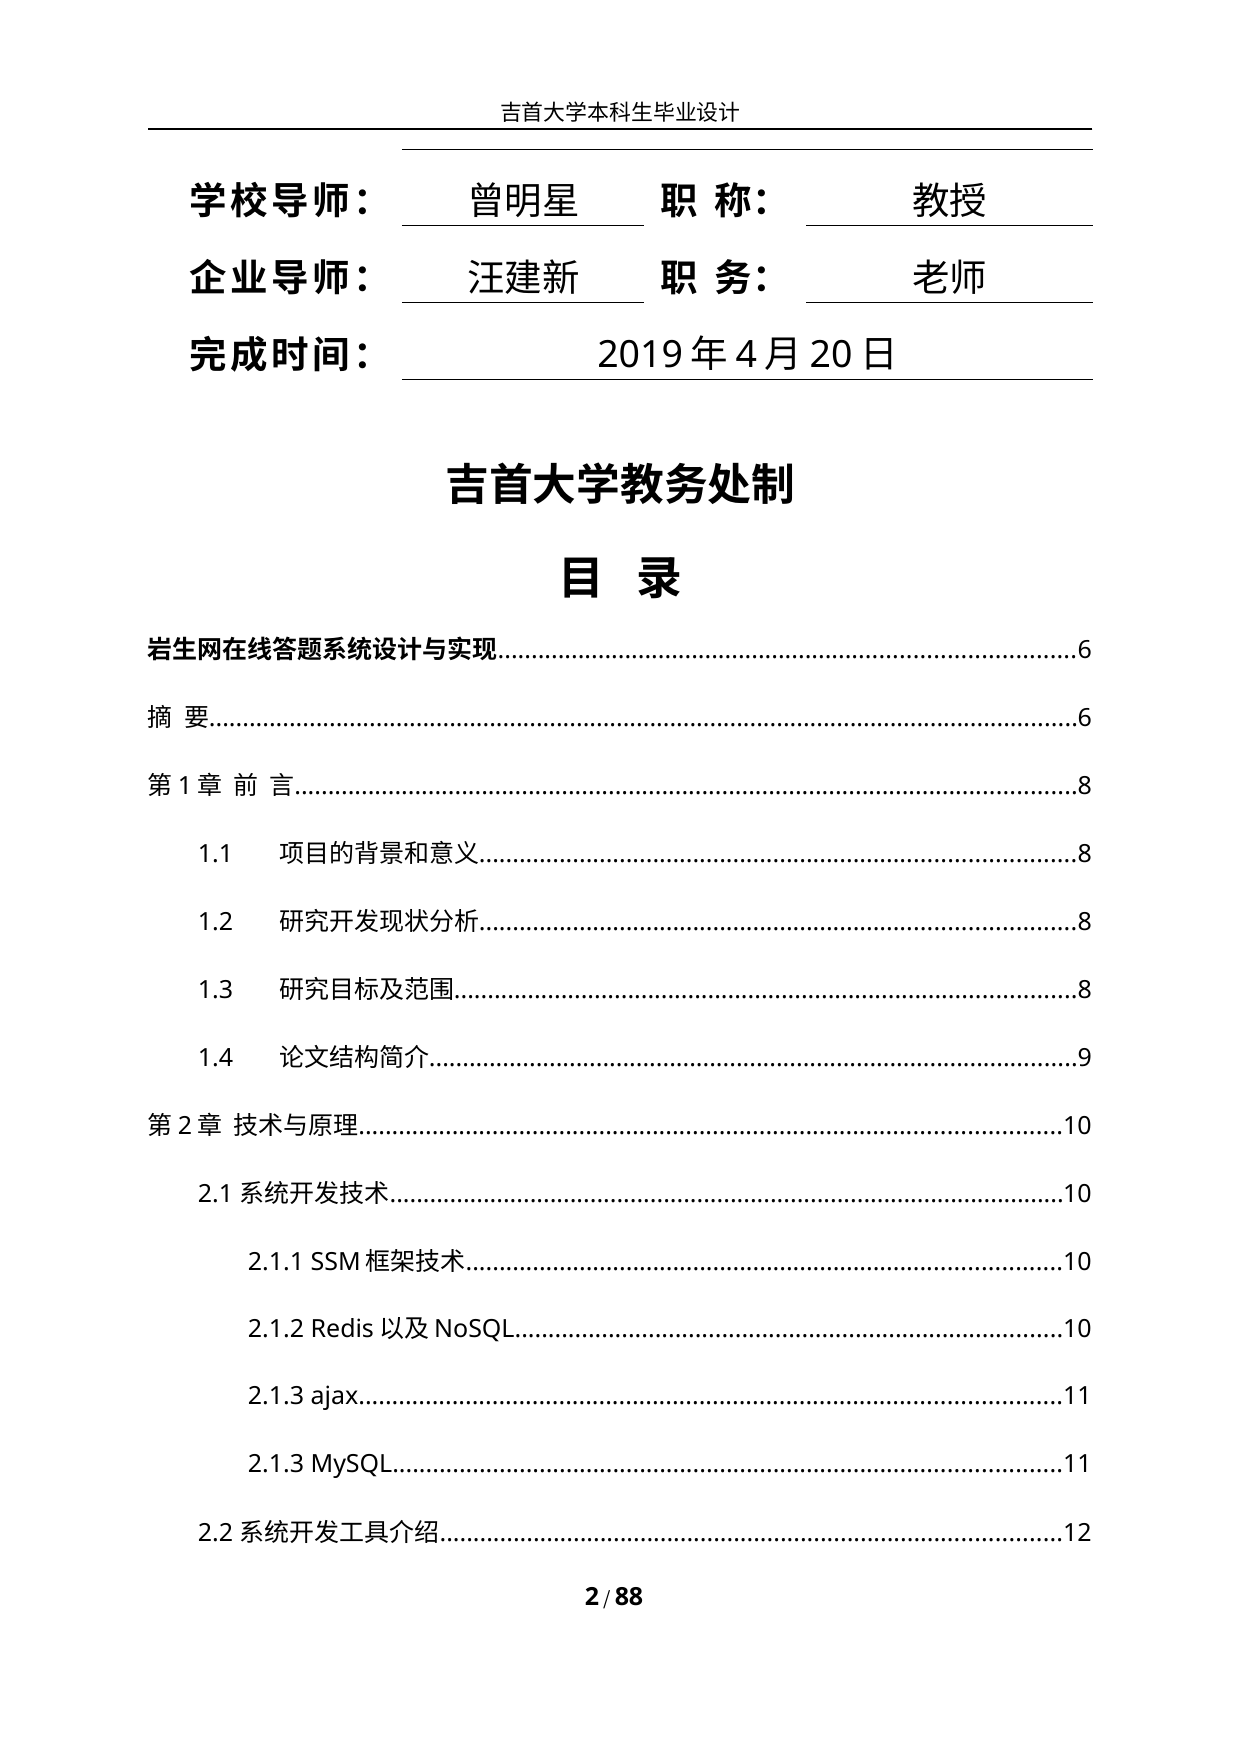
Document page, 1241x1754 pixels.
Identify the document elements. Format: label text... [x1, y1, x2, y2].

table_cell 职 称： [644, 150, 806, 225]
table_cell 教授 [806, 150, 1092, 225]
table_cell 职 务： [644, 225, 806, 302]
text 吉首大学教务处制 [148, 448, 1092, 516]
table_cell 完成时间： [178, 302, 402, 379]
table_cell 老师 [806, 226, 1092, 302]
table_cell 汪建新 [402, 226, 644, 302]
table_cell 学校导师： [178, 149, 402, 225]
table_cell 曾明星 [402, 150, 644, 225]
table_cell 企业导师： [178, 225, 402, 302]
table_cell 2019年4月20日 [402, 302, 1092, 379]
